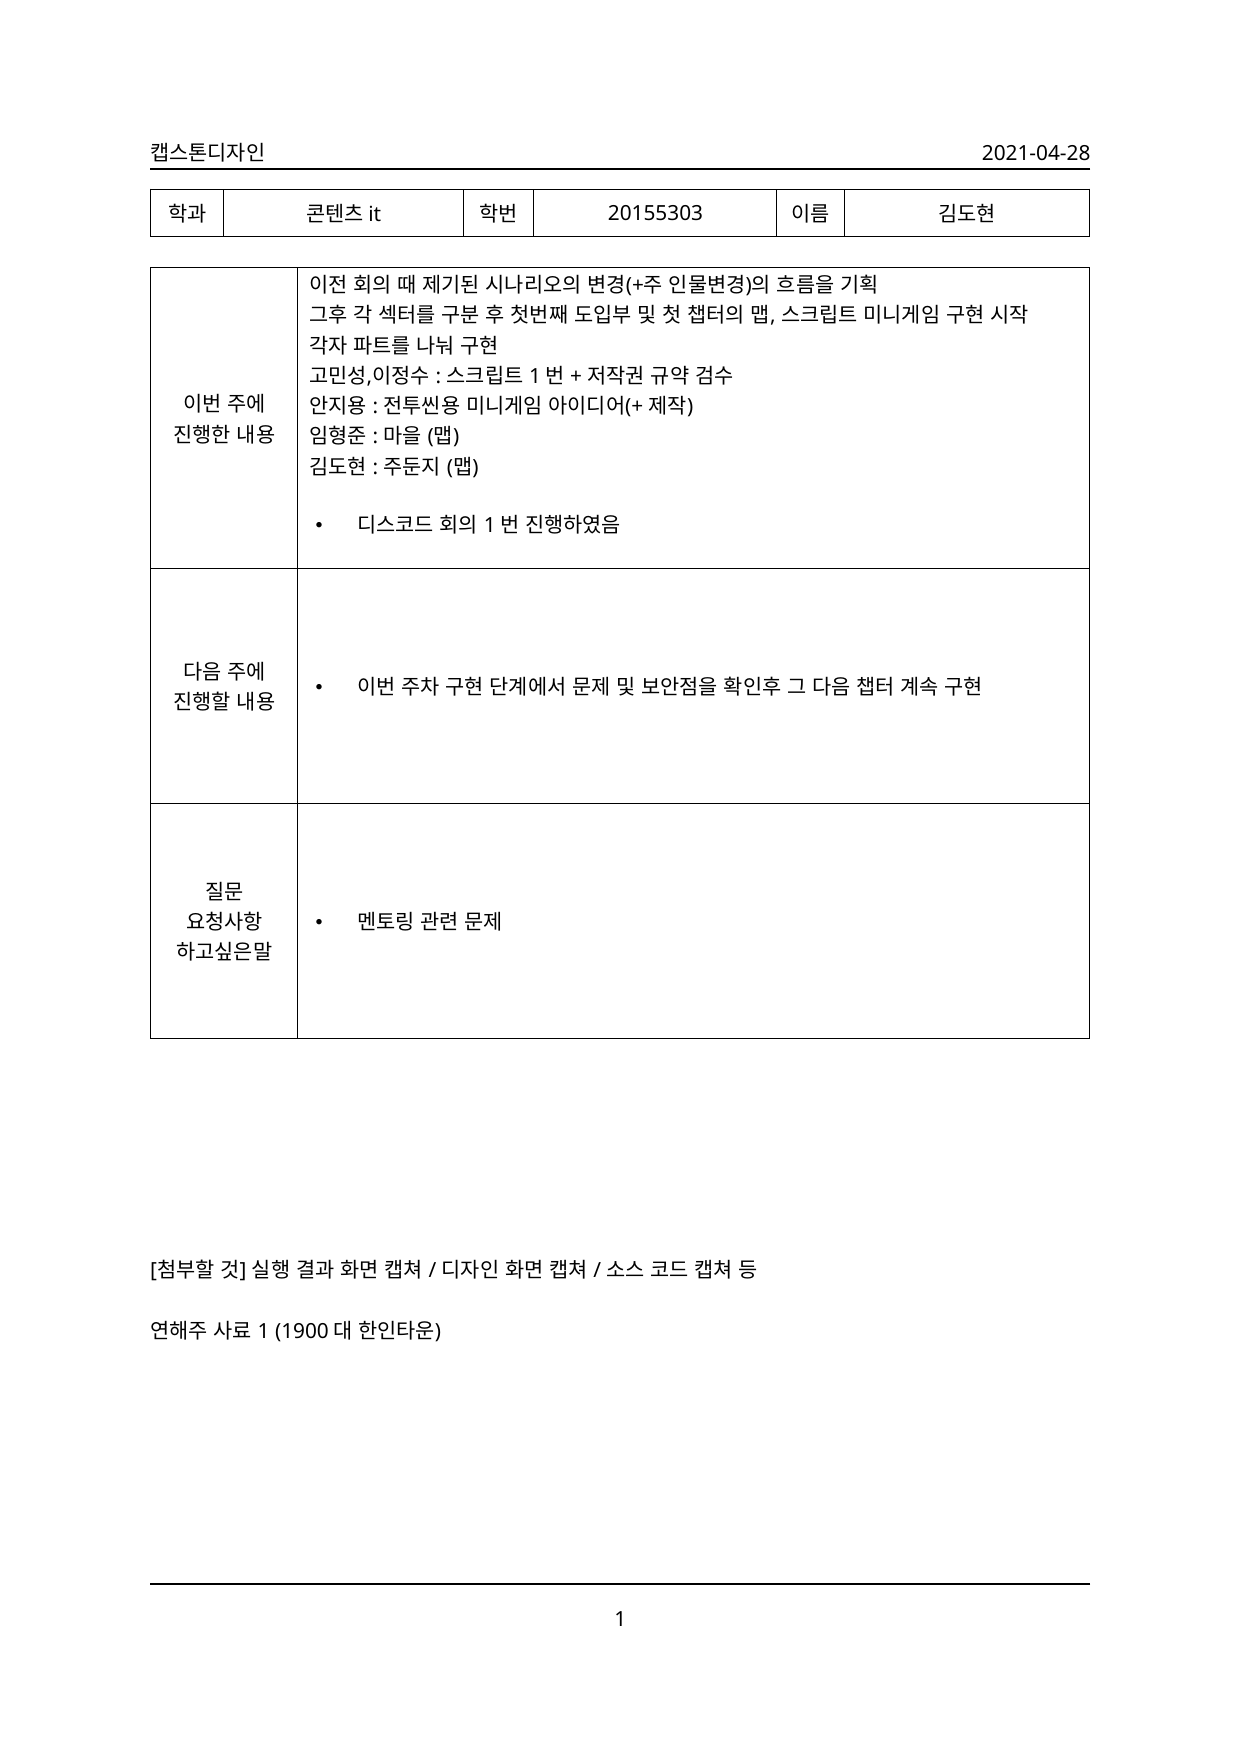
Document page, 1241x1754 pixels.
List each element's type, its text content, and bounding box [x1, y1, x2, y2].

table_header 콘텐츠it [224, 190, 463, 236]
table_cell 멘토링 관련 문제 [298, 804, 1089, 1037]
table_header 20155303 [534, 190, 776, 236]
text 연해주 사료 1 (1900대 한인타운) [150, 1314, 1090, 1344]
table_cell 이번 주차 구현 단계에서 문제 및 보안점을 확인후 그 다음 챕터 계속 구현 [298, 569, 1089, 802]
table_header 김도현 [845, 190, 1089, 236]
text [첨부할 것] 실행 결과 화면 캡쳐 / 디자인 화면 캡쳐 / 소스 코드 캡쳐 등 [150, 1253, 1090, 1283]
table_header 학과 [151, 190, 223, 236]
table_cell 다음 주에 진행할 내용 [151, 569, 297, 802]
table_header 학번 [464, 190, 533, 236]
table_header 이름 [777, 190, 844, 236]
table_header 이전 회의 때 제기된 시나리오의 변경(+주 인물변경)의 흐름을 기획 그후 각 섹터를 구분 후 첫번째 도입부 및 첫 챕터의 맵, 스크립트 미니게임 구현 시작 각자 파트를 나눠 구현 고민성,이정수 : 스크립트 1번 + 저작권 규약 검수 안지용 : 전투씬용 미니게임 아이디어(+ 제작) 임형준 : 마을 (맵) 김도현 : 주둔지 (맵) 디스코드 회의 1번 진행하였음 [298, 268, 1089, 567]
table_cell 질문 요청사항 하고싶은말 [151, 804, 297, 1037]
table_header 이번 주에 진행한 내용 [151, 268, 297, 567]
